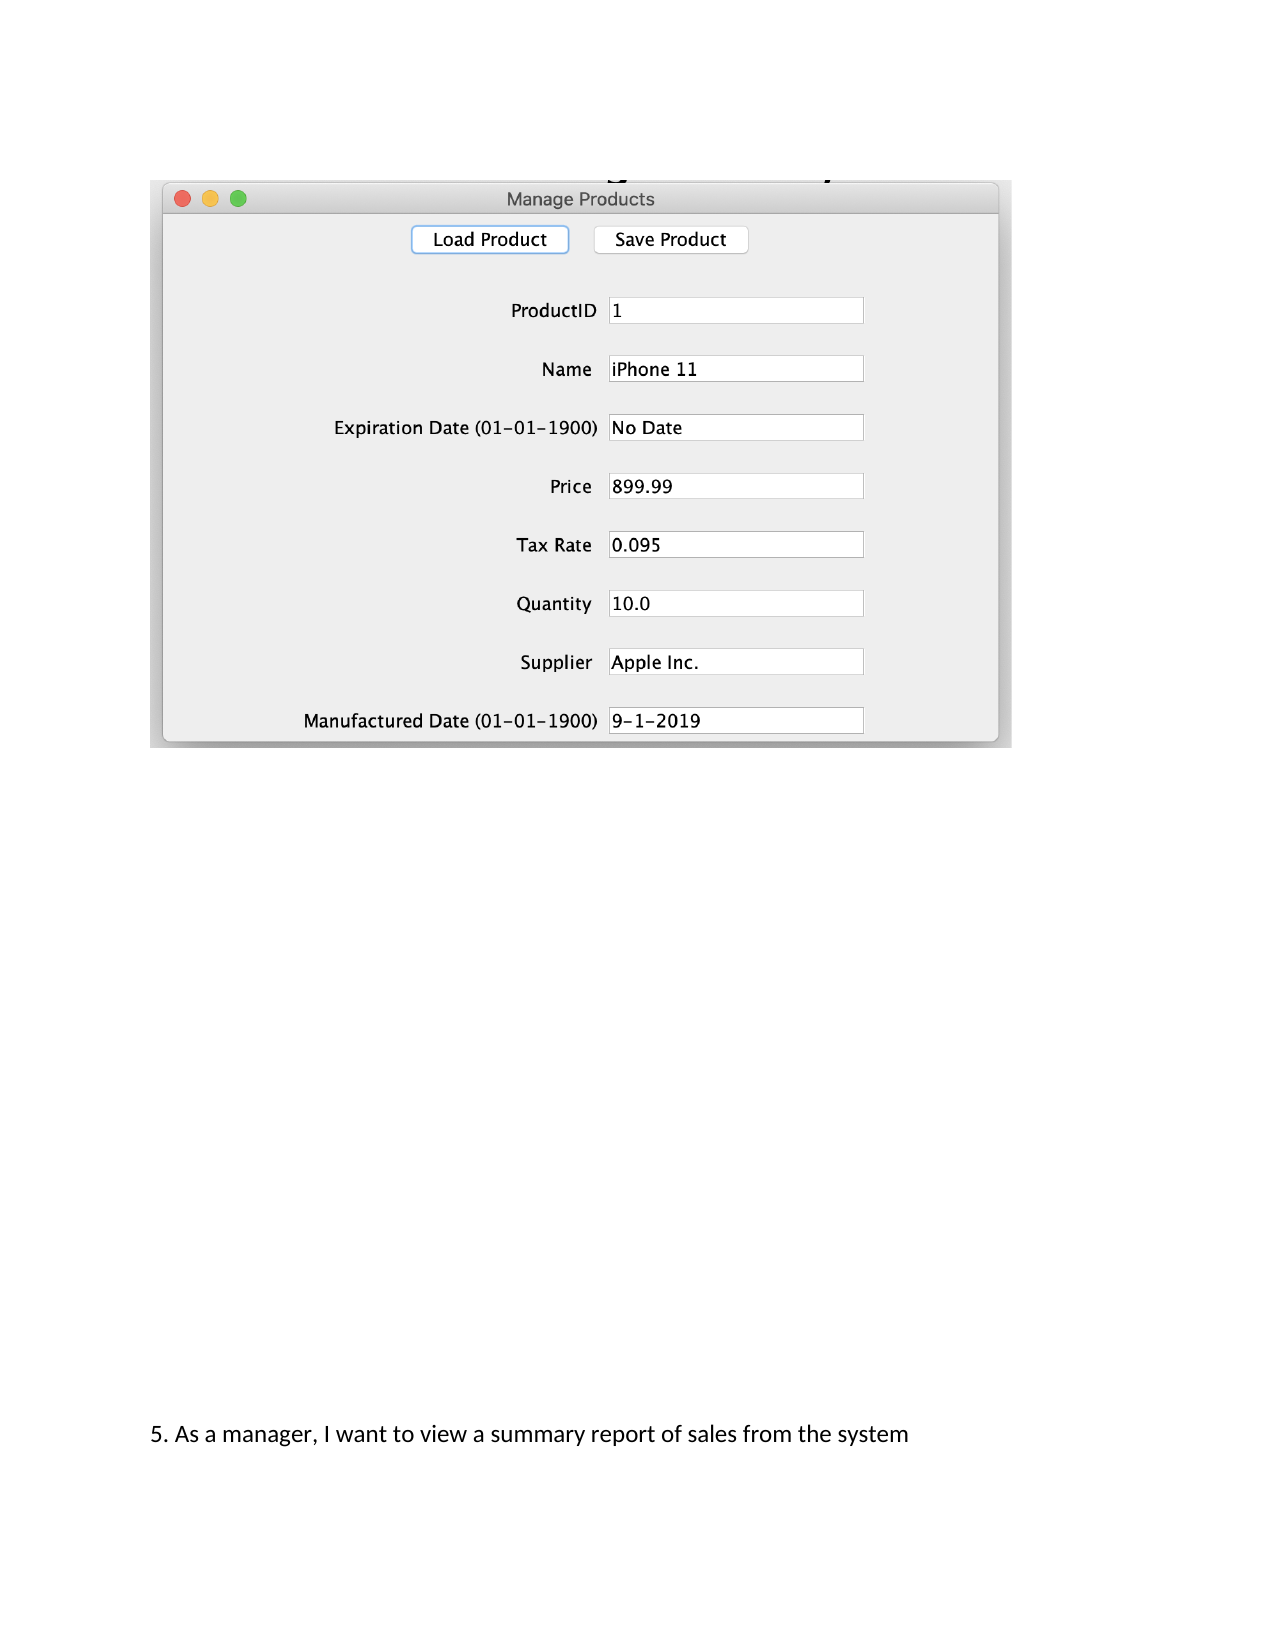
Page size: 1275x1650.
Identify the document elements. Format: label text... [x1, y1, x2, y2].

text 5. As a manager, I want to view a summary report of sales from the system [150, 1419, 1125, 1449]
picture [150, 180, 1012, 748]
